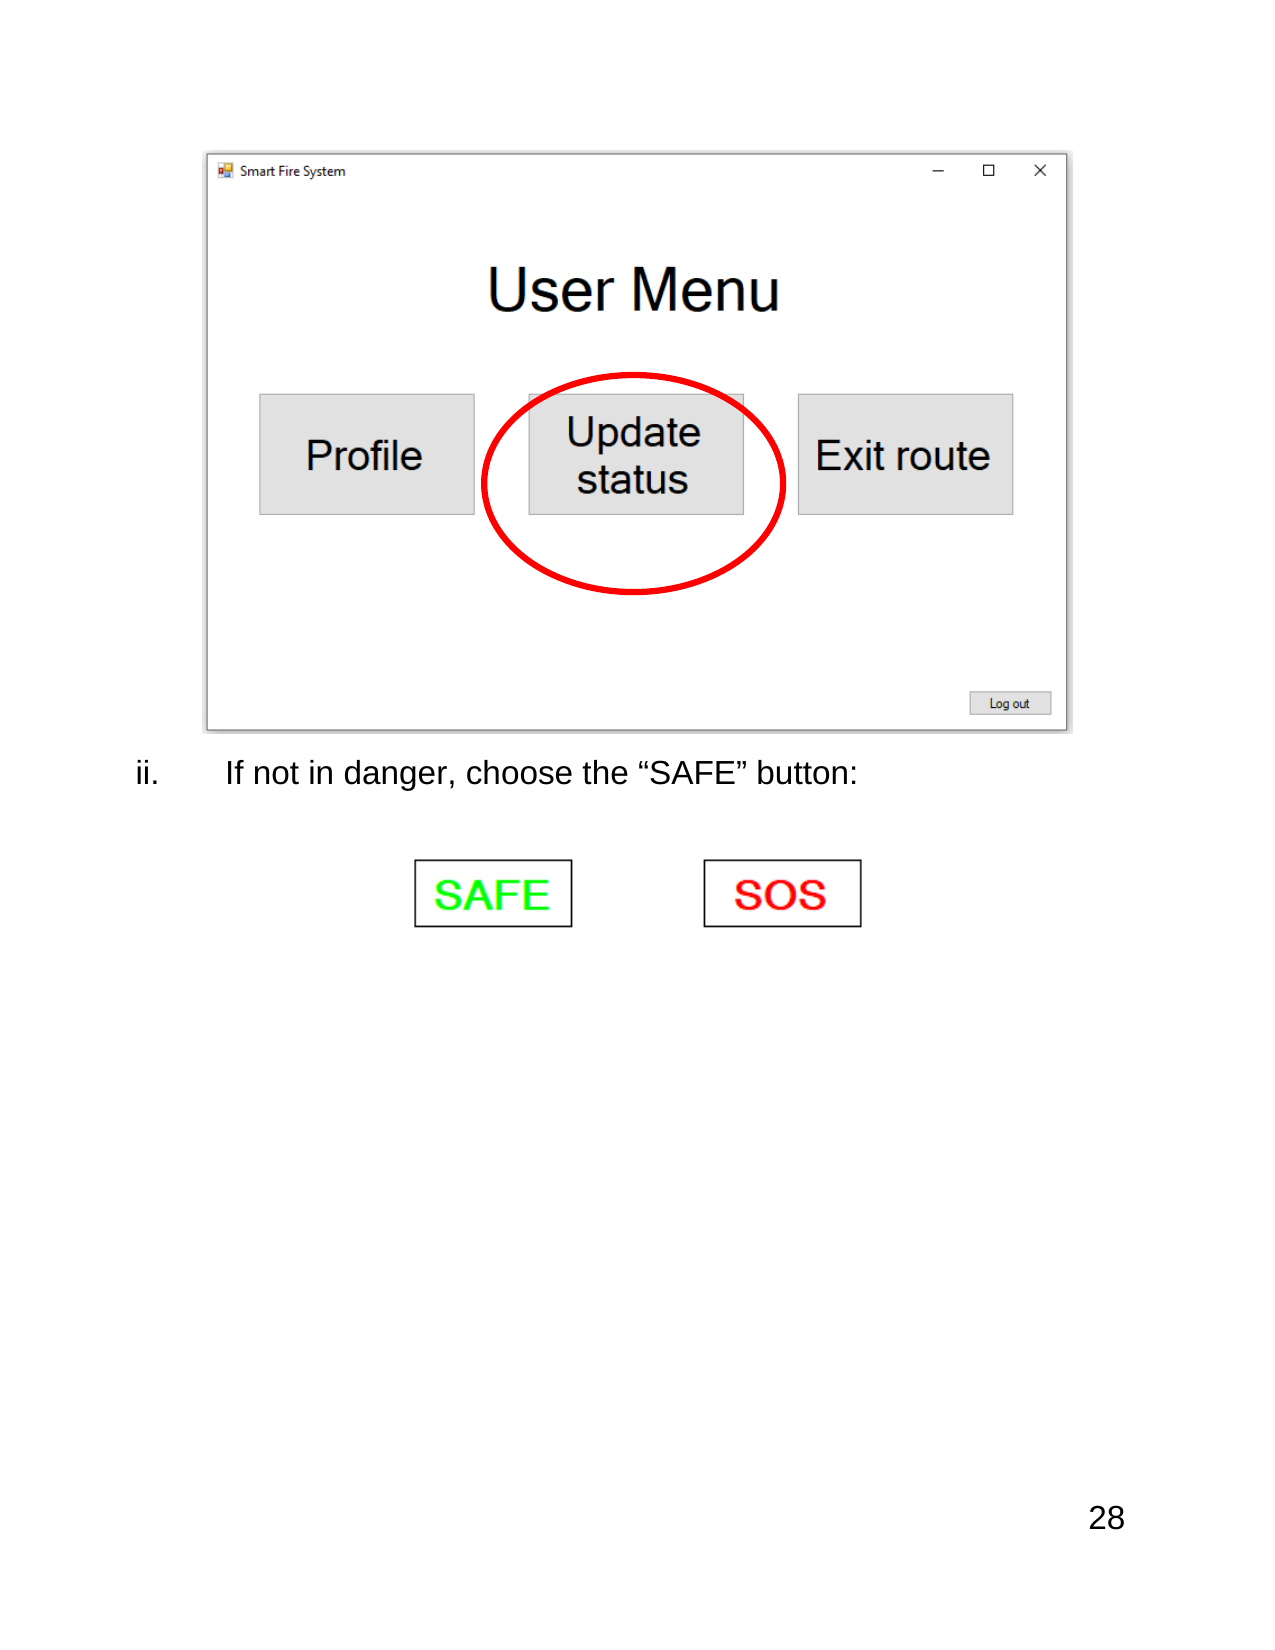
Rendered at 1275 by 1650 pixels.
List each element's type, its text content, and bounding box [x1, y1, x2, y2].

list If not in danger, choose the “SAFE” button: [159, 753, 1125, 792]
picture [201, 150, 1074, 734]
picture [349, 811, 926, 981]
